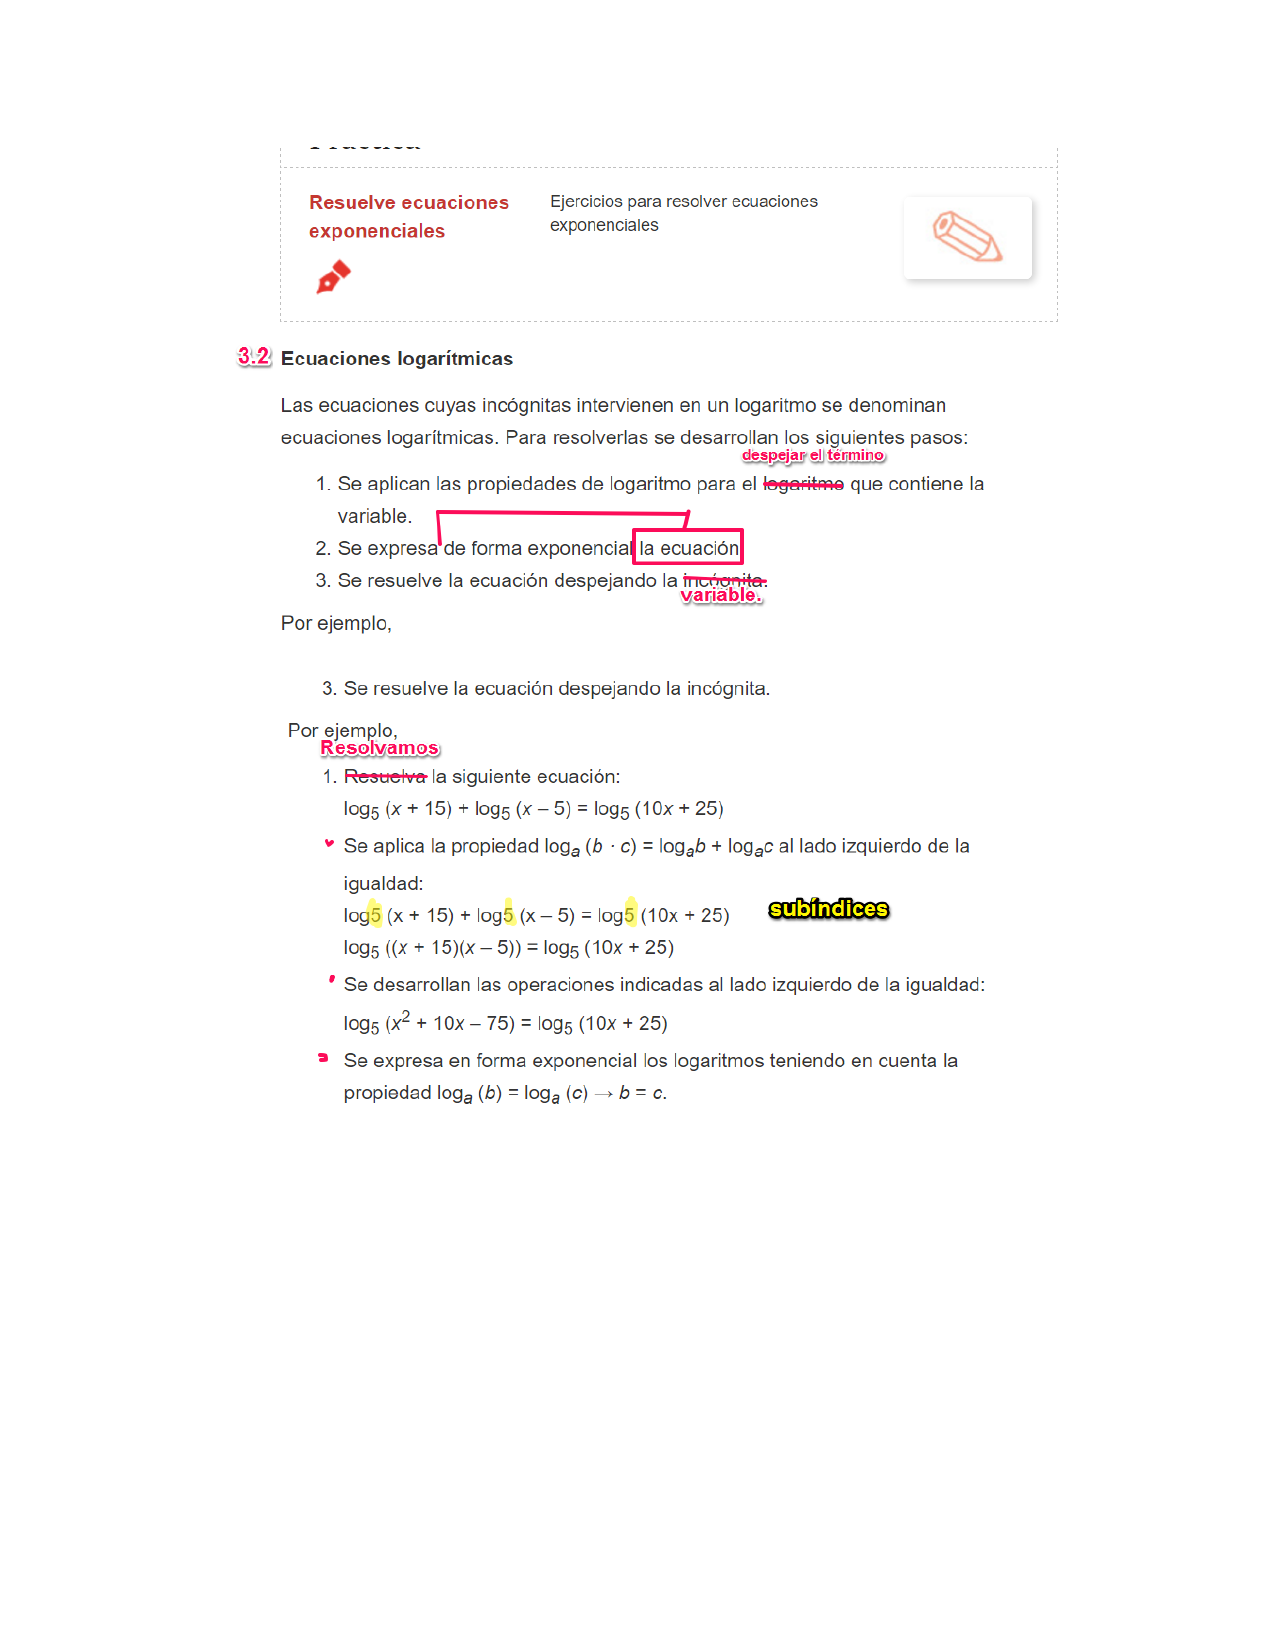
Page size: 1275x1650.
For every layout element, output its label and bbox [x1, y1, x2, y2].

picture [177, 147, 1098, 652]
picture [177, 670, 1098, 1110]
